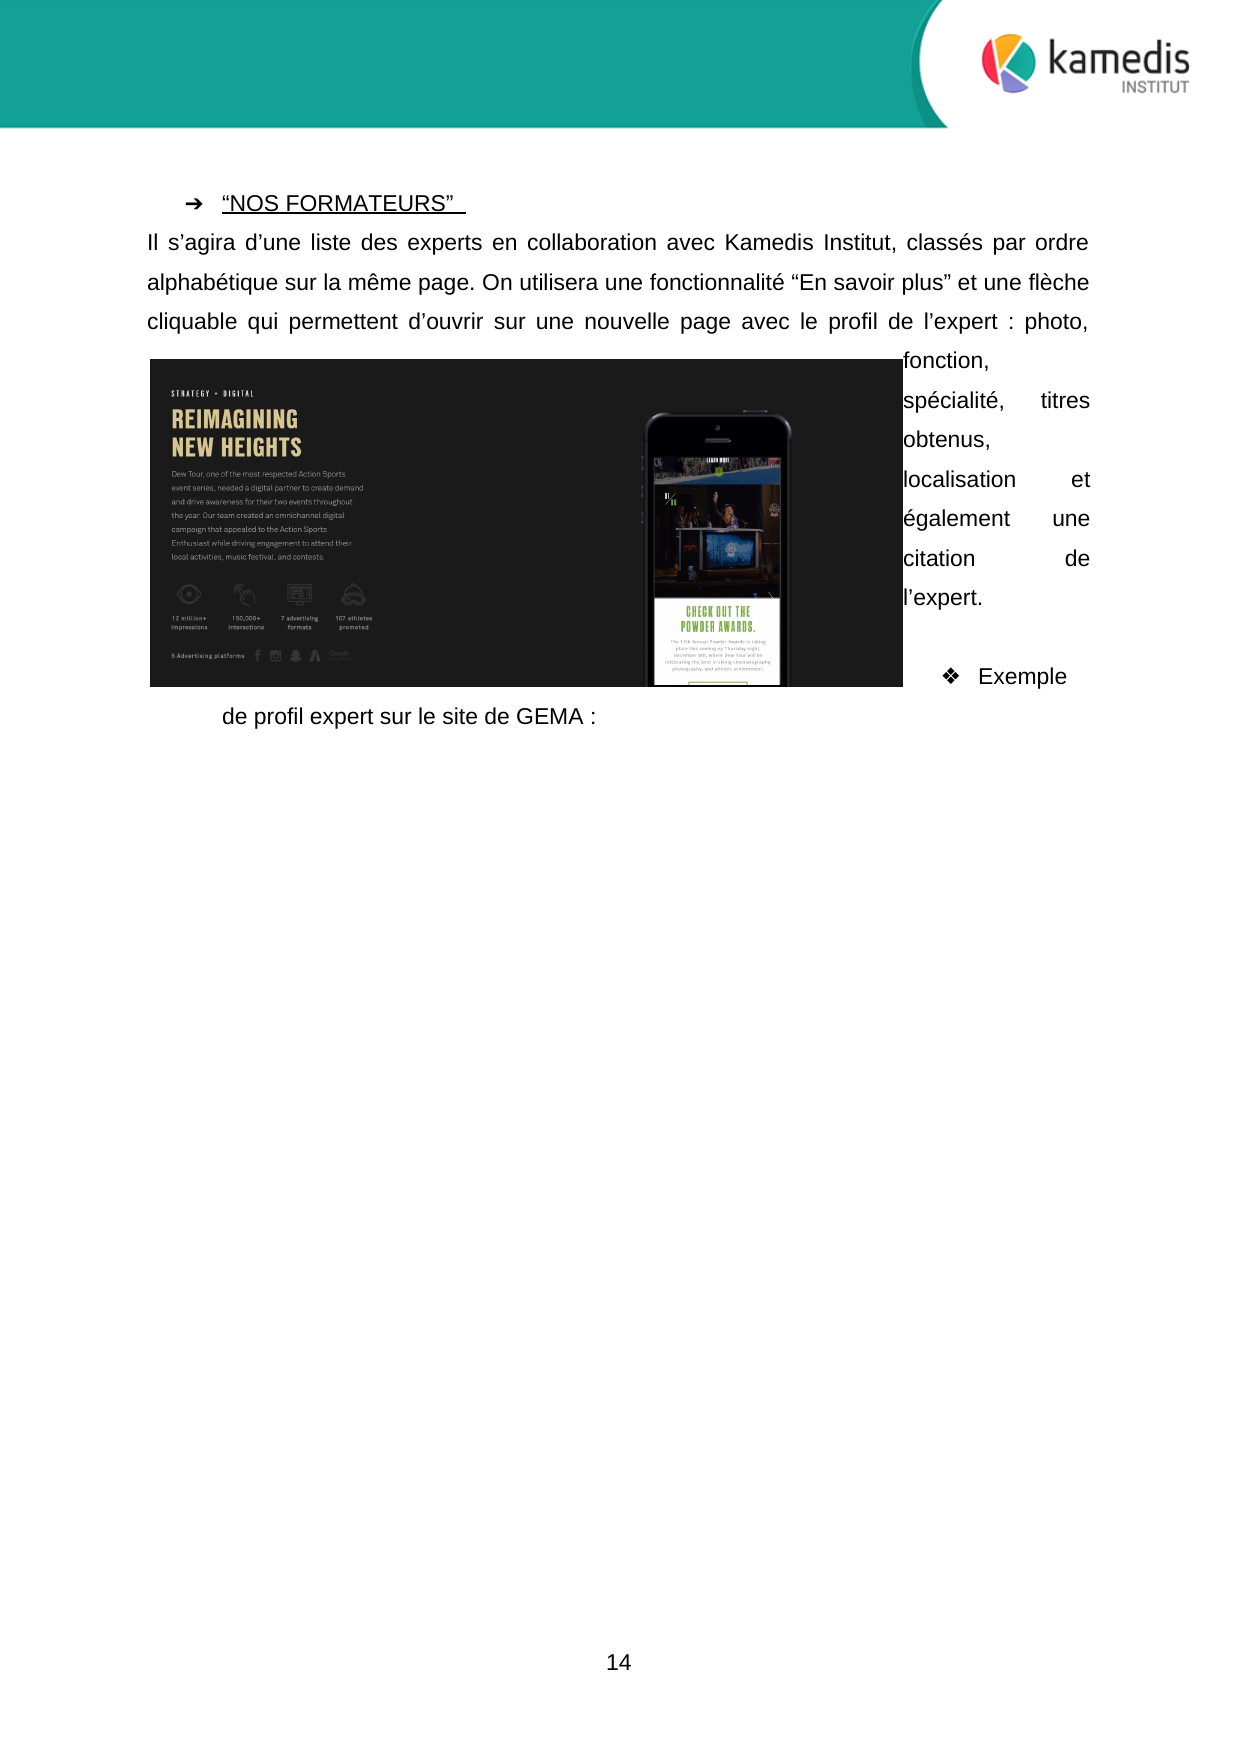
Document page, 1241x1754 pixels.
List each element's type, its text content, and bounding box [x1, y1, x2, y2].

list Exemple de profil expert sur le site de GEMA : [184, 663, 1090, 729]
picture [0, 0, 1241, 134]
list “NOS FORMATEURS” [184, 189, 1090, 216]
picture [150, 359, 903, 687]
text Il s’agira d’une liste des experts en collaboration avec Kamedis Institut, classés par ordre alphabétique sur la même page. On utilisera une fonctionnalité “En savoir plus” et une flèche cliquable qui permettent d’ouvrir sur une nouvelle page avec le profil de l’expert : photo, fonction, spécialité, titres obtenus, localisation et également une citation de l’expert. [147, 229, 1090, 611]
